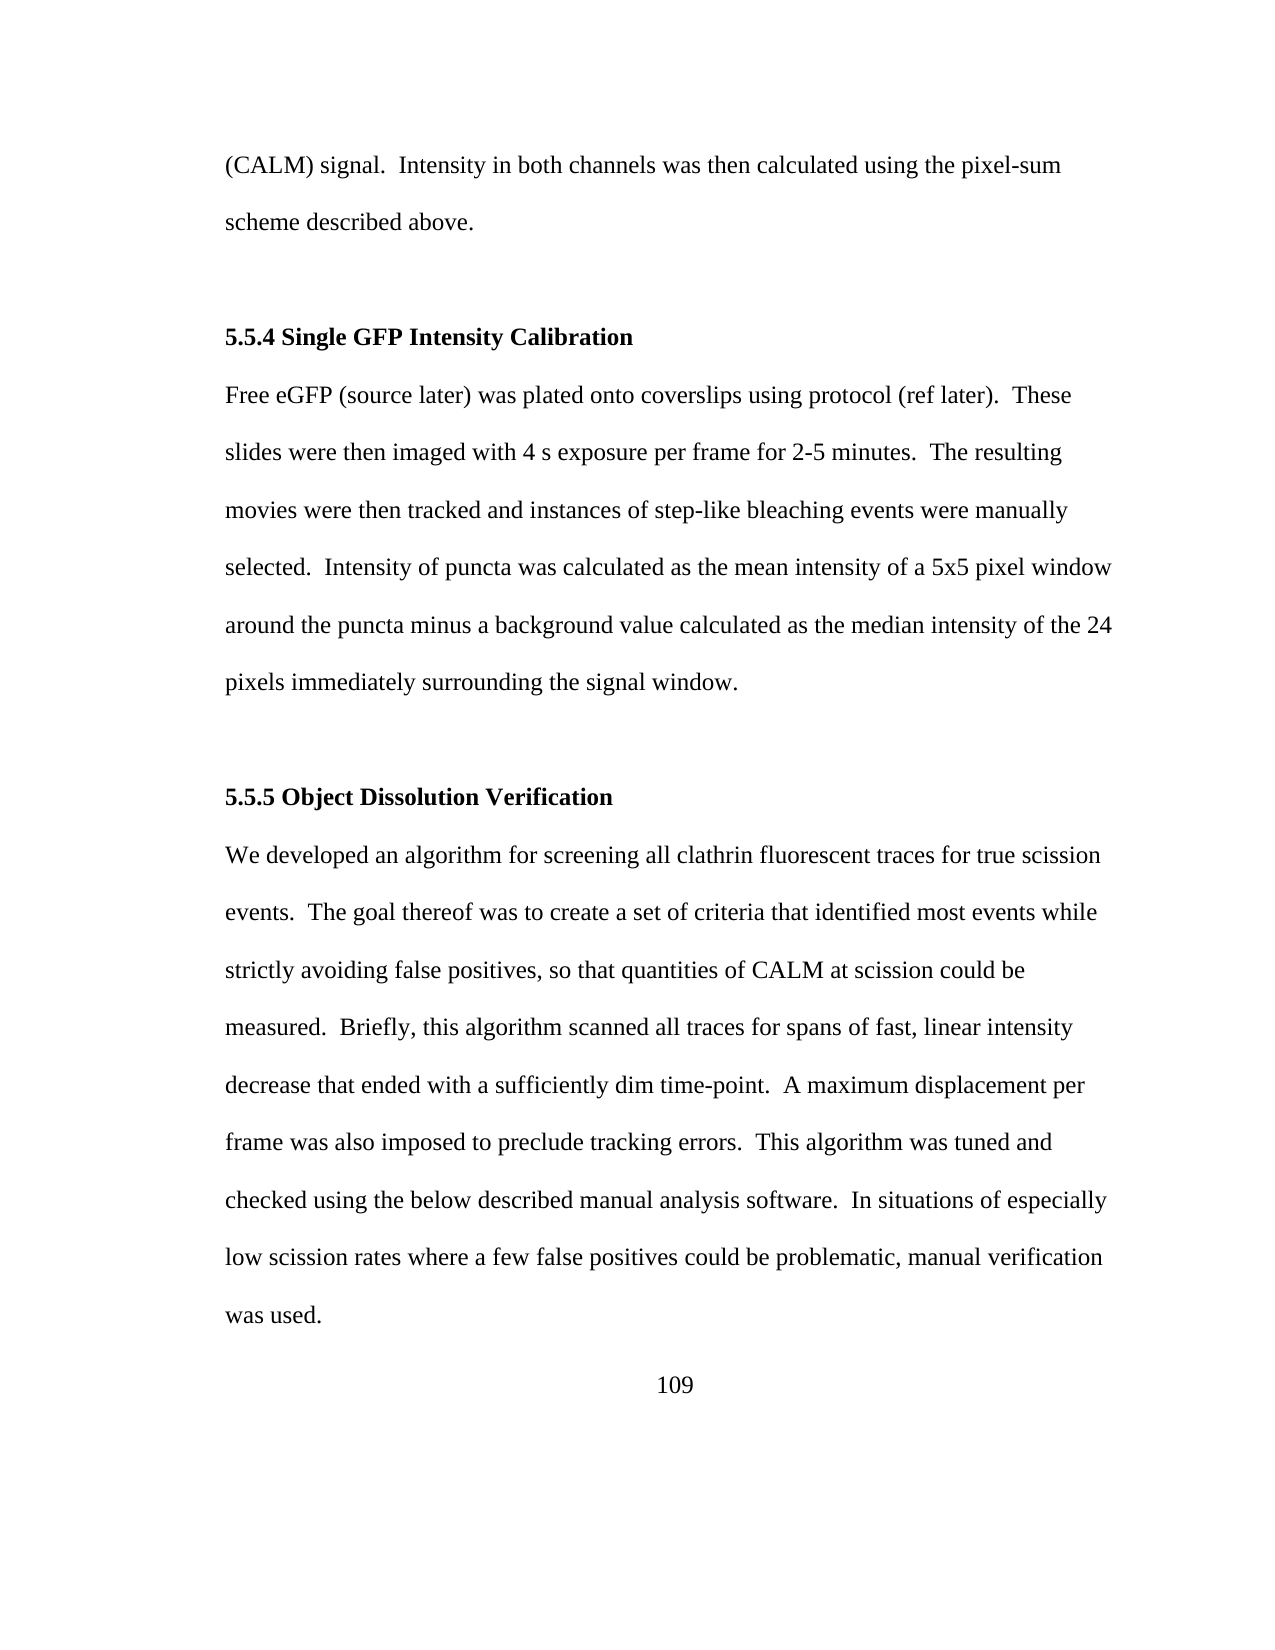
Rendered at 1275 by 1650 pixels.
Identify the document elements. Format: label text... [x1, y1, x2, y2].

subtitle 5.5.4 Single GFP Intensity Calibration [225, 322, 1125, 351]
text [225, 150, 1125, 236]
subtitle 5.5.5 Object Dissolution Verification [225, 782, 1125, 811]
text Free eGFP (source later) was plated onto coverslips using protocol (ref later). These slides were then imaged with 4 s exposure per frame for 2-5 minutes. The resulting movies were then tracked and instances of step-like bleaching events were manually selected. Intensity of puncta was calculated as the mean intensity of a 5x5 pixel window around the puncta minus a background value calculated as the median intensity of the 24 pixels immediately surrounding the signal window. [225, 380, 1125, 696]
text We developed an algorithm for screening all clathrin fluorescent traces for true scission events. The goal thereof was to create a set of criteria that identified most events while strictly avoiding false positives, so that quantities of CALM at scission could be measured. Briefly, this algorithm scanned all traces for spans of fast, linear intensity decrease that ended with a sufficiently dim time-point. A maximum displacement per frame was also imposed to preclude tracking errors. This algorithm was tuned and checked using the below described manual analysis software. In situations of especially low scission rates where a few false positives could be problematic, manual verification was used. [225, 840, 1125, 1329]
